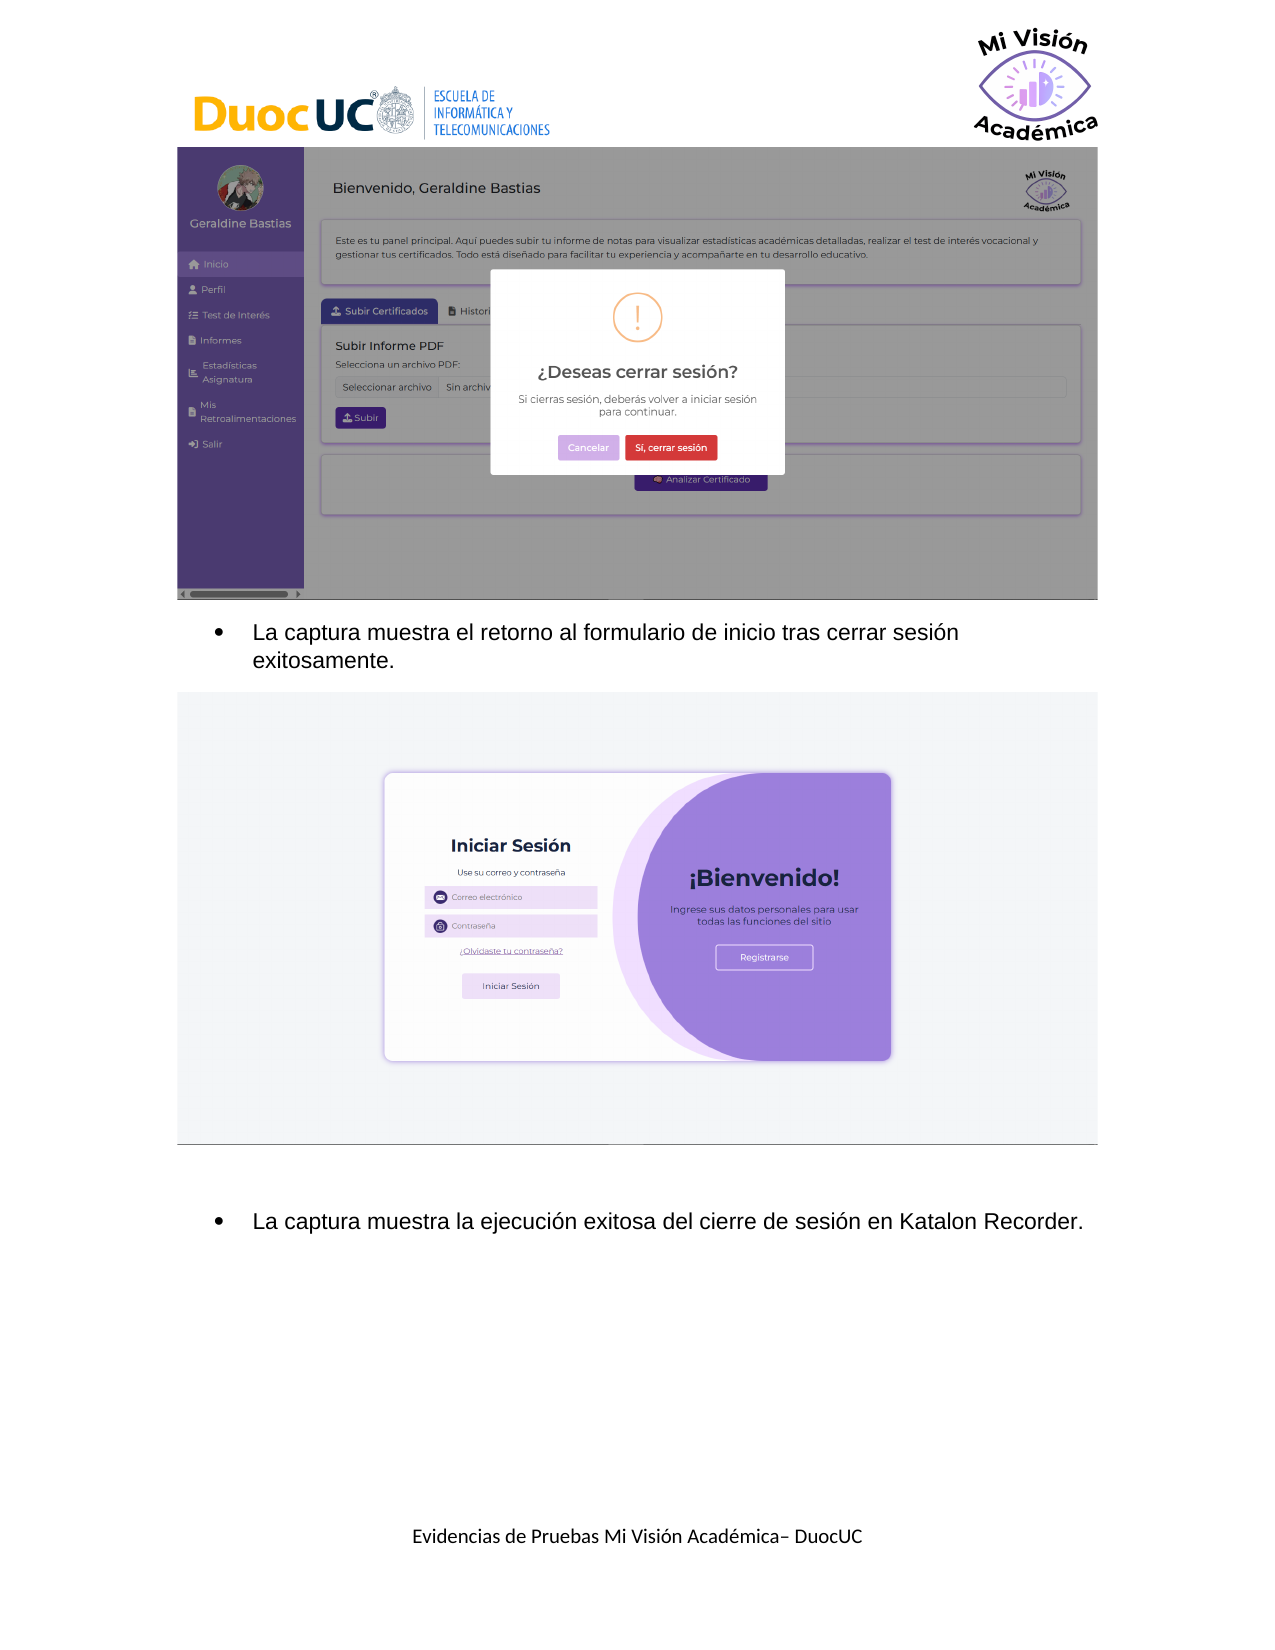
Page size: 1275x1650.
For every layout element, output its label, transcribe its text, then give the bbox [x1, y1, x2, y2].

picture [177, 147, 1098, 600]
list La captura muestra la ejecución exitosa del cierre de sesión en Katalon Recorder. [215, 1208, 1098, 1235]
picture [973, 22, 1098, 146]
list La captura muestra el retorno al formulario de inicio tras cerrar sesión exitosamente. [215, 619, 1098, 673]
picture [177, 692, 1098, 1145]
picture [177, 54, 561, 146]
